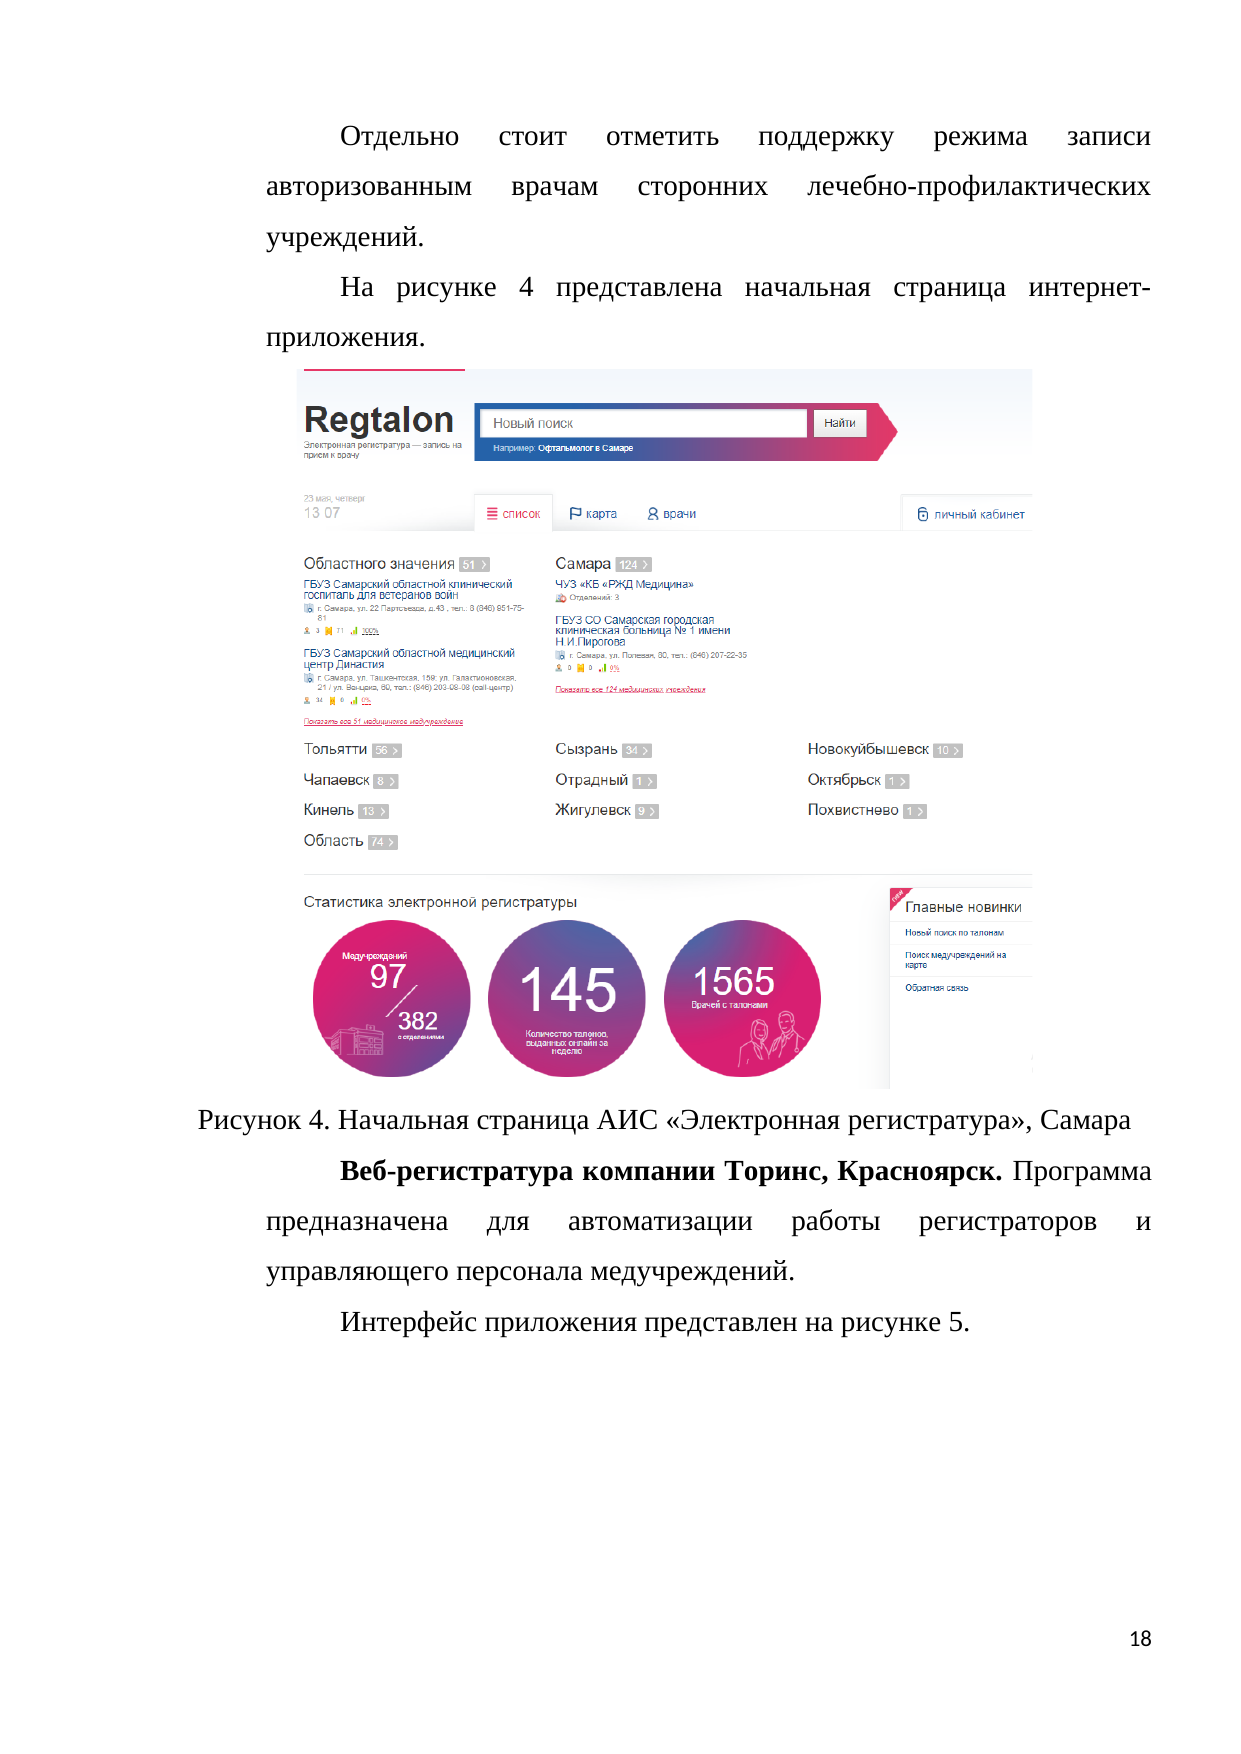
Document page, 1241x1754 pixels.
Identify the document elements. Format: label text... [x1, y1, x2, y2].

text Веб-регистратура компании Торинс, Красноярск. Программа предназначена для автоматизации работы регистраторов и управляющего персонала медучреждений. [266, 1153, 1152, 1287]
text Отдельно стоит отметить поддержку режима записи авторизованным врачам сторонних лечебно-профилактических учреждений. [266, 118, 1152, 252]
picture [296, 369, 1033, 1089]
text На рисунке 4 представлена начальная страница интернет-приложения. [266, 269, 1152, 353]
text Рисунок 4. Начальная страница АИС «Электронная регистратура», Самара [177, 1102, 1152, 1136]
text Интерфейс приложения представлен на рисунке 5. [266, 1304, 1152, 1337]
